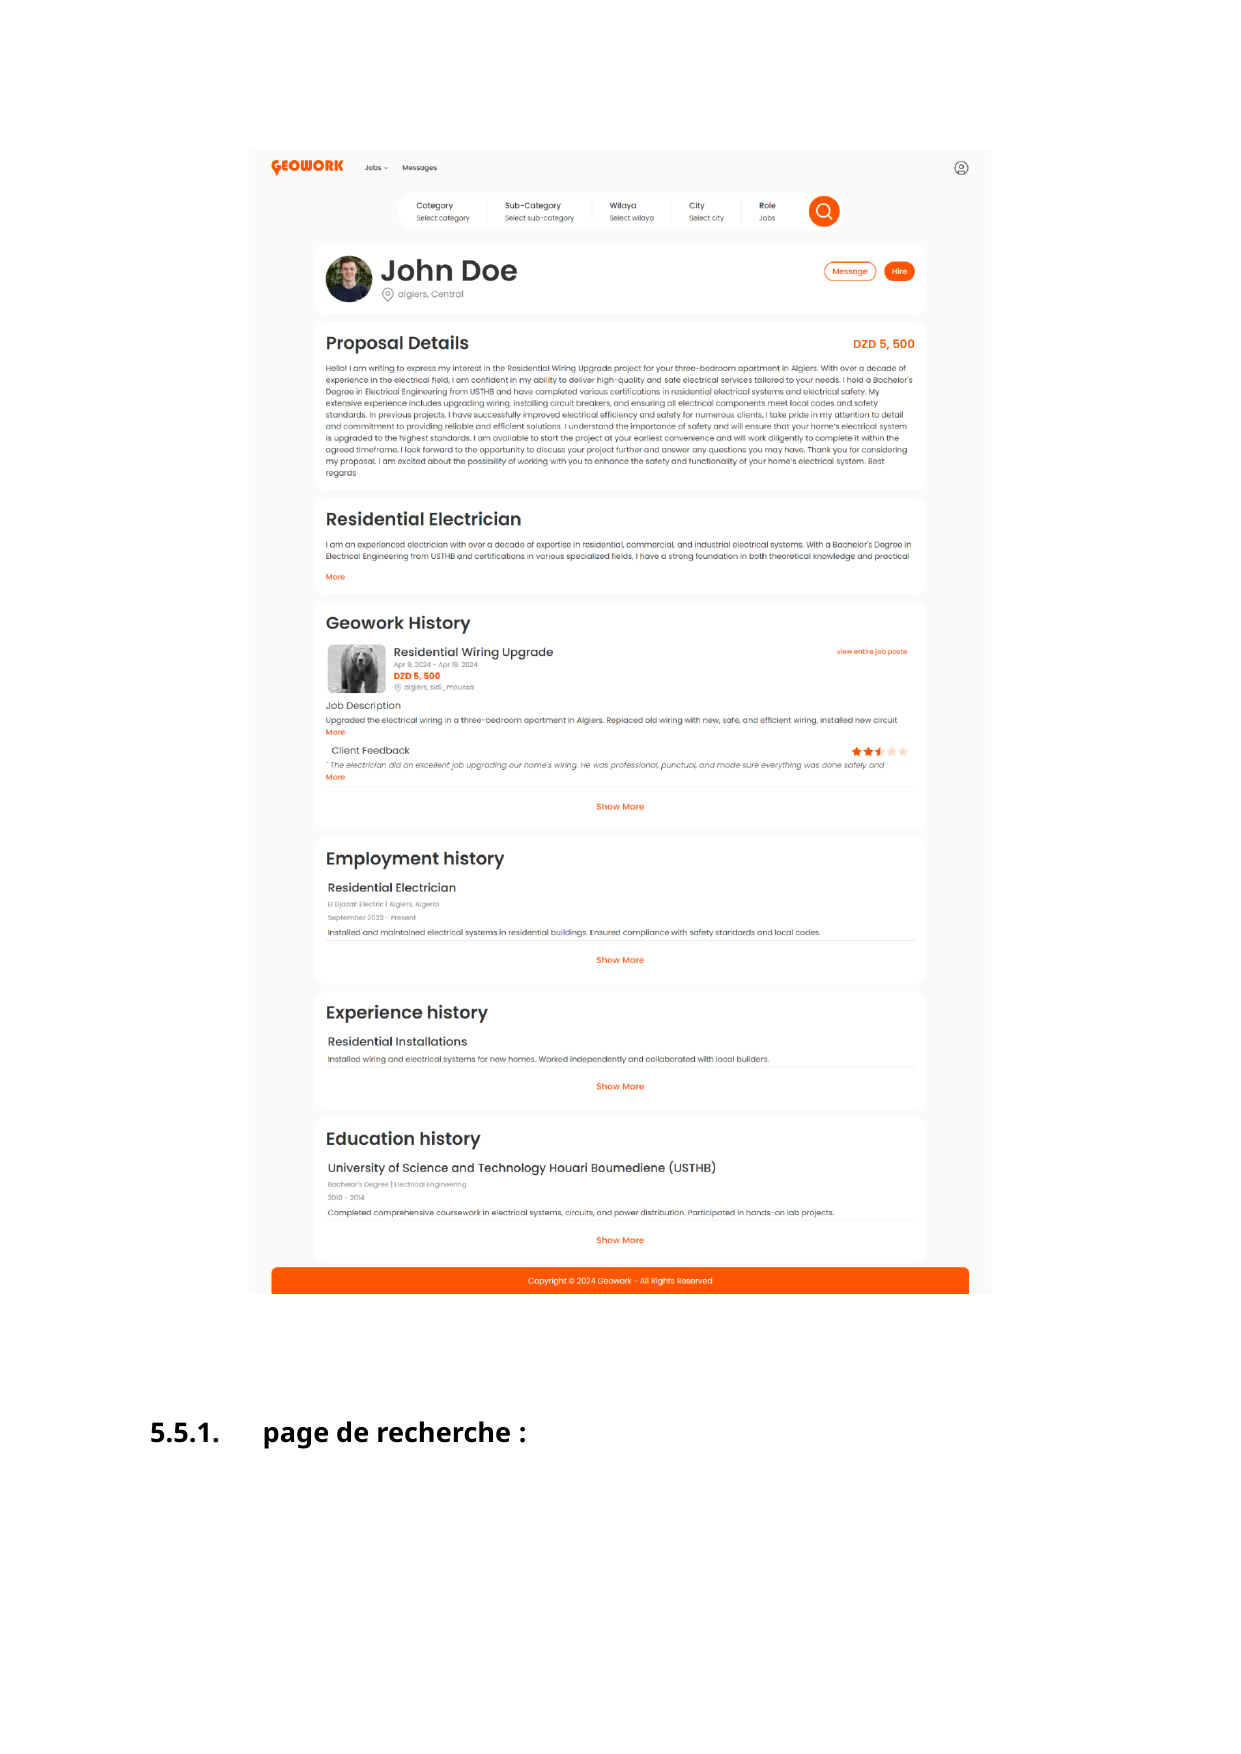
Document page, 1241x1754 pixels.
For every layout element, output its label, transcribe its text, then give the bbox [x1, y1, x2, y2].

list page de recherche : [150, 1413, 1128, 1450]
picture [248, 150, 992, 1294]
